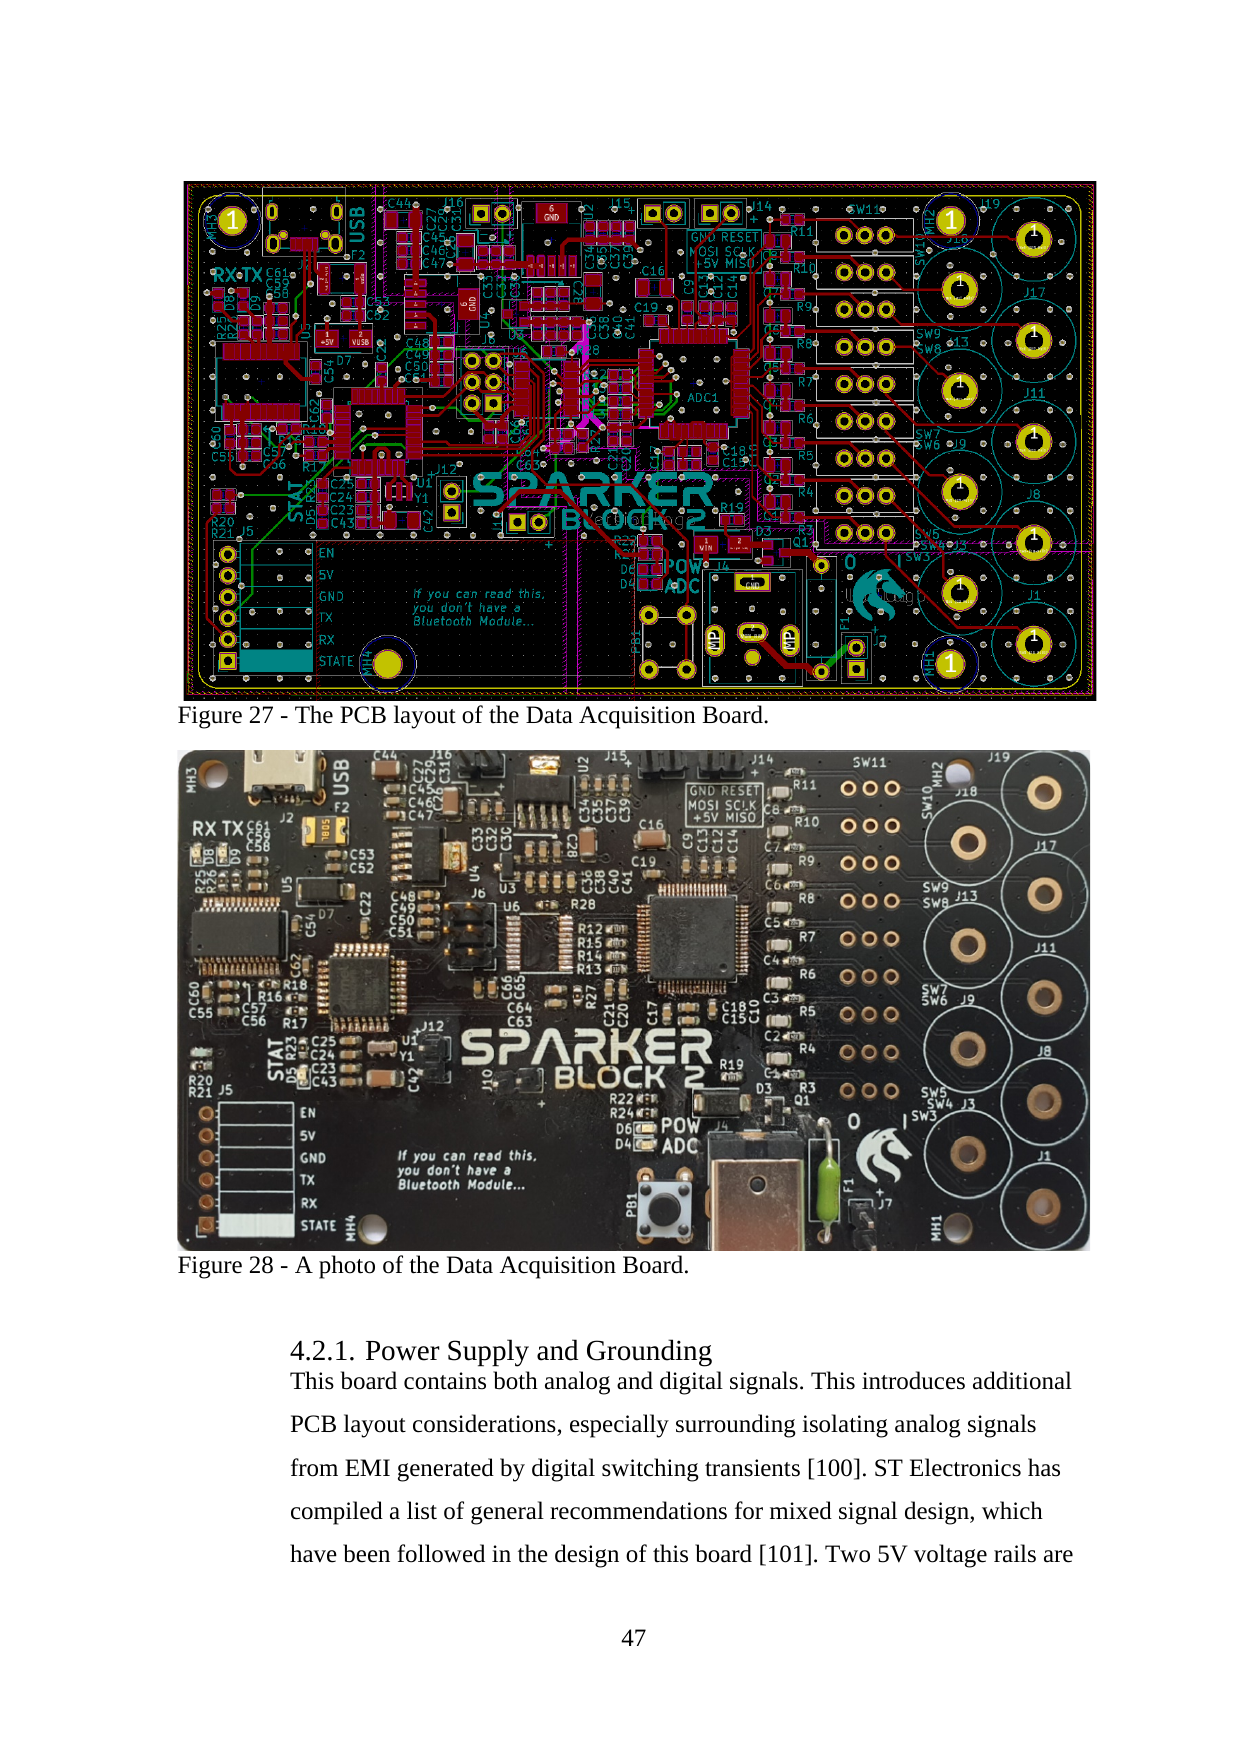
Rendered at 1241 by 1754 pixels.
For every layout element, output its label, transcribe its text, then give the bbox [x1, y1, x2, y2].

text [290, 1366, 1090, 1568]
picture [177, 750, 1091, 1251]
subtitle Power Supply and Grounding [290, 1333, 1090, 1366]
picture [183, 181, 1097, 701]
